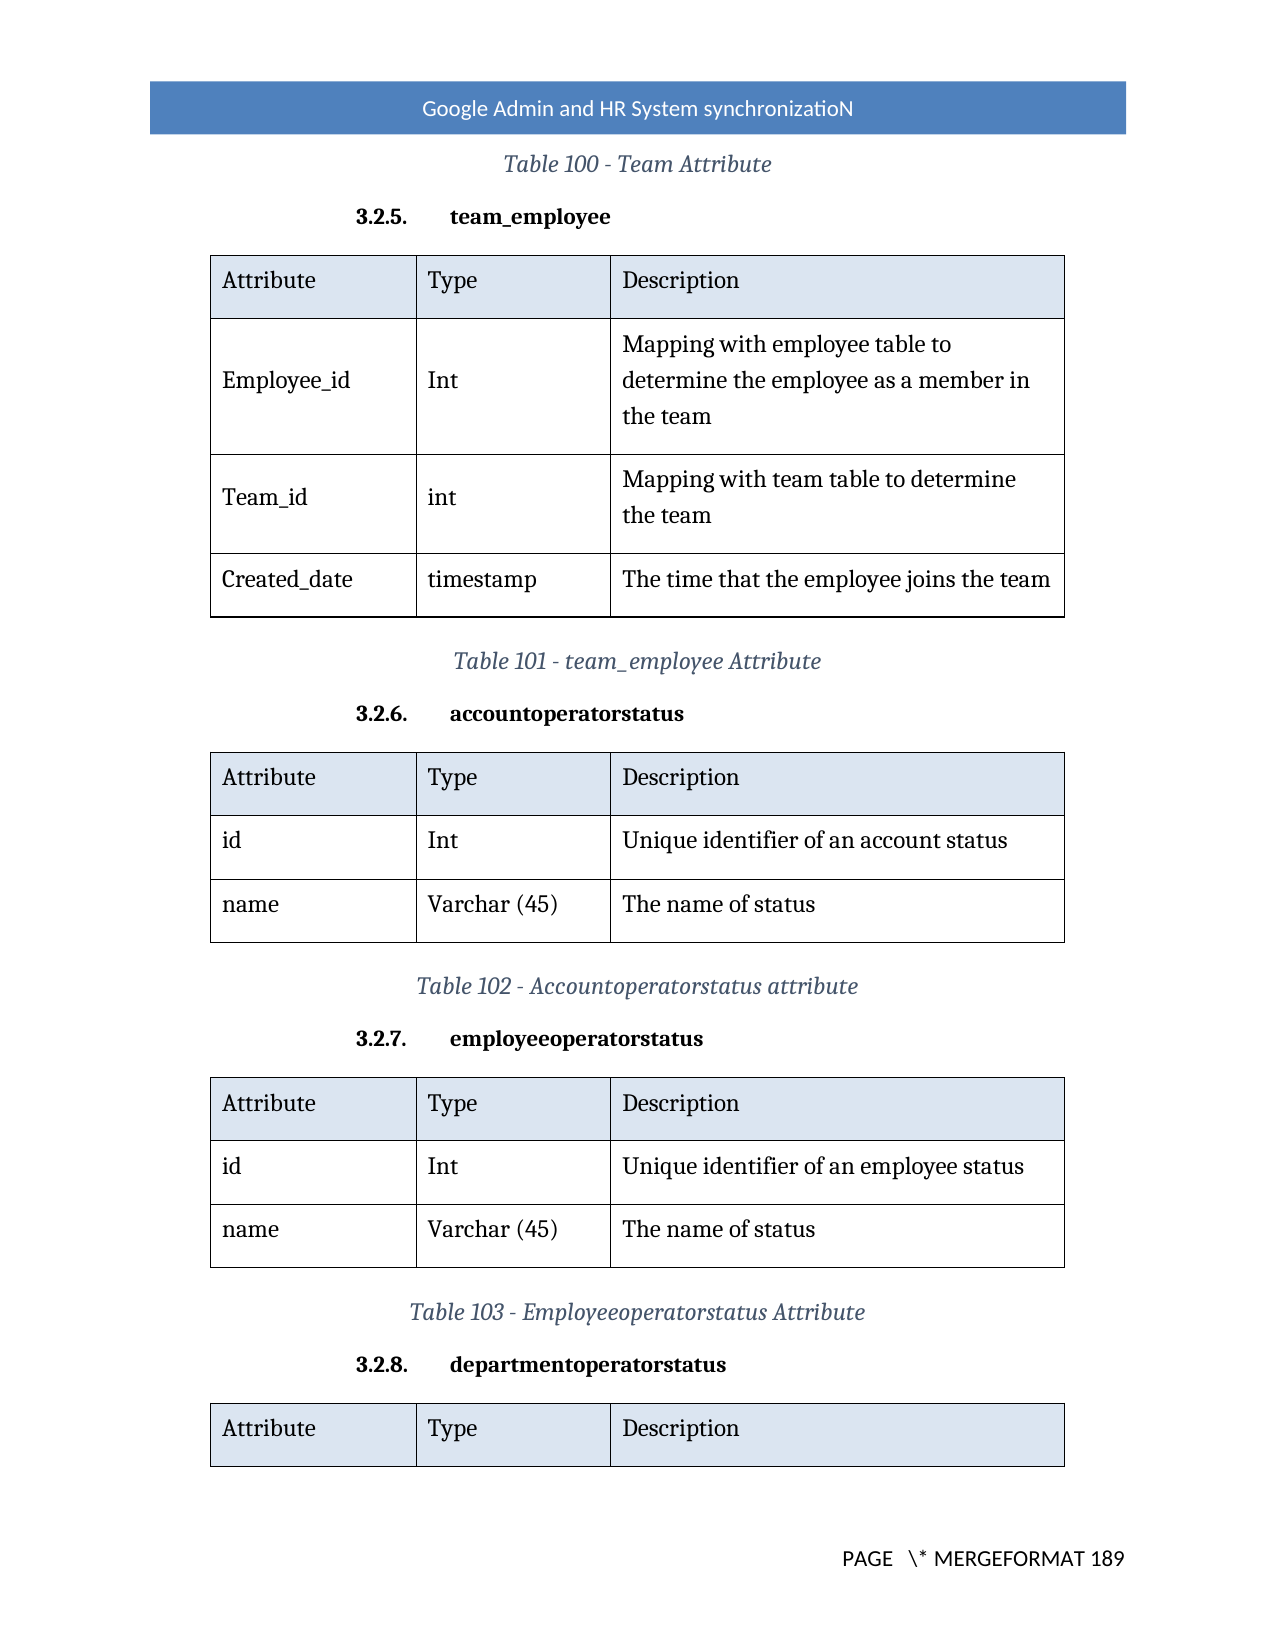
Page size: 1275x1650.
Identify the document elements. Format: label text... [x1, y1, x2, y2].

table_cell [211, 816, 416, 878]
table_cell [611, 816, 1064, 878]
subtitle accountoperatorstatus [356, 701, 1125, 727]
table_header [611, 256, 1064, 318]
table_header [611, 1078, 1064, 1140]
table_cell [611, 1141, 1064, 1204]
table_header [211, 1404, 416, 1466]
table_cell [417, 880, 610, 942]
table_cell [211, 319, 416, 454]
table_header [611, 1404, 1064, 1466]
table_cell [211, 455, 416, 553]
subtitle employeeoperatorstatus [356, 1026, 1125, 1052]
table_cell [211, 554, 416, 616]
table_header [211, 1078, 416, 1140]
subtitle departmentoperatorstatus [356, 1351, 1125, 1378]
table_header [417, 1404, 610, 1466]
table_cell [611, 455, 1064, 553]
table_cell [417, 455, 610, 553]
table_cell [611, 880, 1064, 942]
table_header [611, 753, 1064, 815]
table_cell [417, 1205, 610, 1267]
subtitle team_employee [356, 204, 1125, 230]
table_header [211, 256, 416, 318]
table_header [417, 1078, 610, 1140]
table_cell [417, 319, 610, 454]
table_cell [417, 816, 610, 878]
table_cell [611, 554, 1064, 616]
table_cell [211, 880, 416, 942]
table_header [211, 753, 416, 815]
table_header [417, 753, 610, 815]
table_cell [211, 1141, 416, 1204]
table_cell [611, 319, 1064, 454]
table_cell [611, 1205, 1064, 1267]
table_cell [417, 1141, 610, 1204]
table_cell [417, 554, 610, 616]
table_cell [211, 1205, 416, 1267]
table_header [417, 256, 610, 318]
